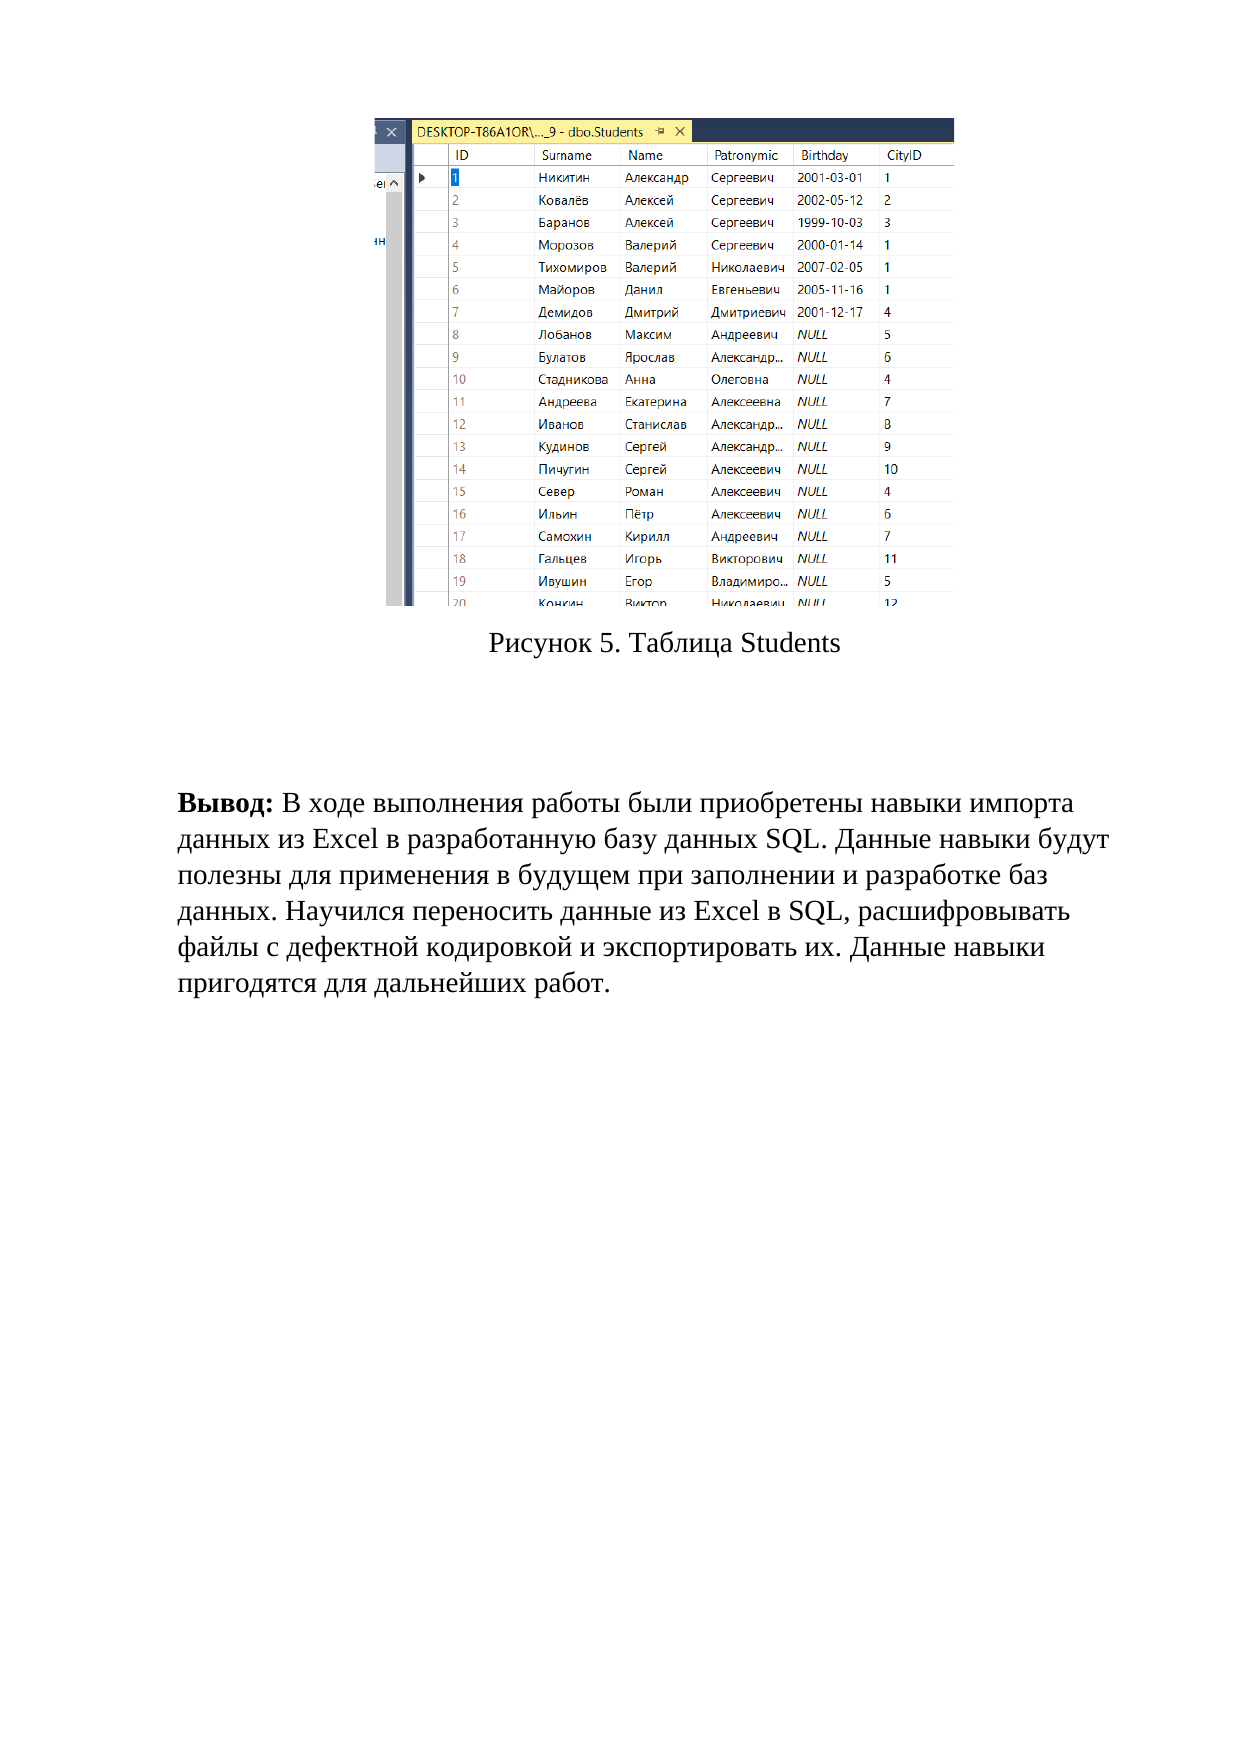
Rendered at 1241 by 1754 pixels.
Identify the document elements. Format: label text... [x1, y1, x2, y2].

text Вывод: В ходе выполнения работы были приобретены навыки импорта данных из Excel в разработанную базу данных SQL. Данные навыки будут полезны для применения в будущем при заполнении и разработке баз данных. Научился переносить данные из Excel в SQL, расшифровывать файлы с дефектной кодировкой и экспортировать их. Данные навыки пригодятся для дальнейших работ. [177, 785, 1152, 999]
picture [374, 118, 955, 606]
text Рисунок 5. Таблица Students [177, 625, 1152, 658]
